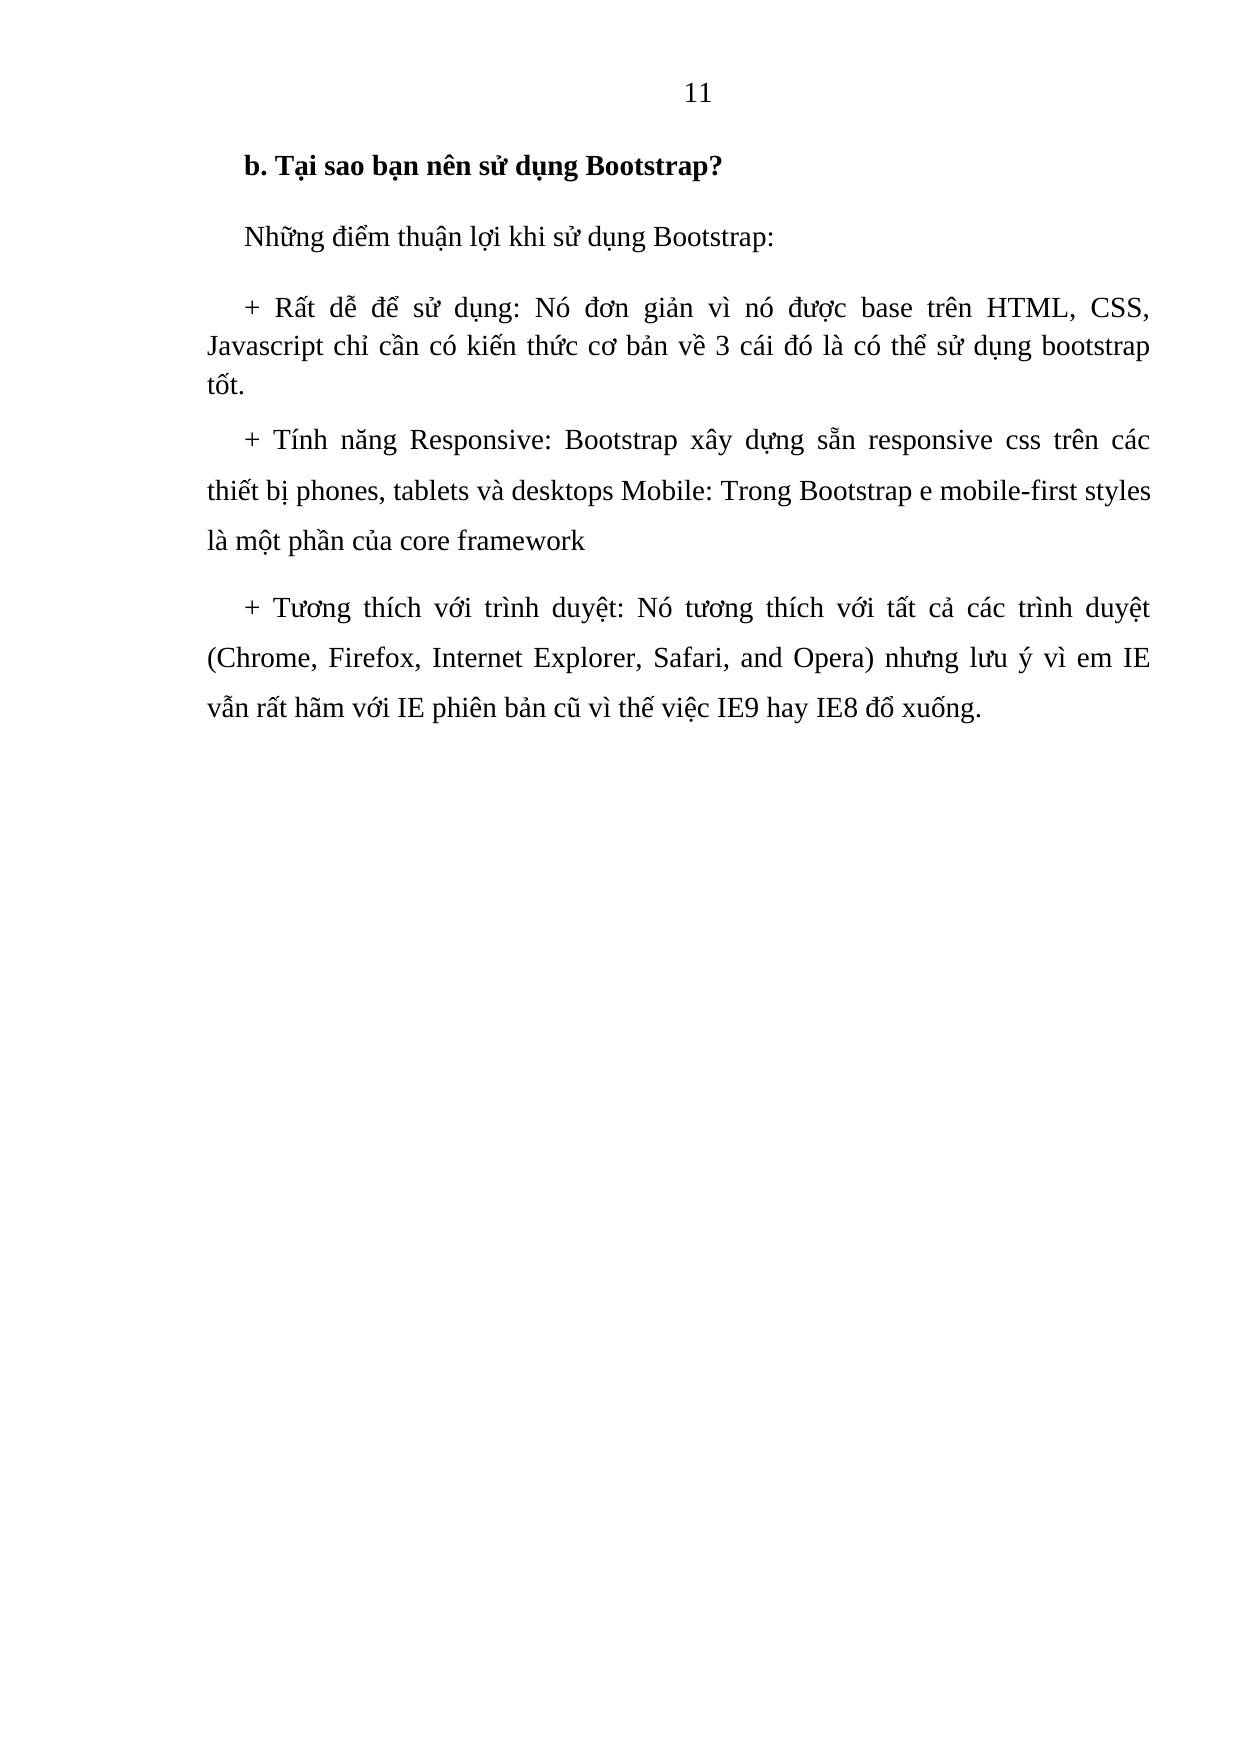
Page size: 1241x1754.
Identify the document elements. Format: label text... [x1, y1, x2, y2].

text Những điểm thuận lợi khi sử dụng Bootstrap: [207, 219, 1152, 252]
text + Tương thích với trình duyệt: Nó tương thích với tất cả các trình duyệt (Chrome, Firefox, Internet Explorer, Safari, and Opera) nhưng lưu ý vì em IE vẫn rất hãm với IE phiên bản cũ vì thế việc IE9 hay IE8 đổ xuống. [207, 590, 1152, 724]
text + Rất dễ để sử dụng: Nó đơn giản vì nó được base trên HTML, CSS, Javascript chỉ cần có kiến thức cơ bản về 3 cái đó là có thể sử dụng bootstrap tốt. [207, 290, 1152, 401]
text + Tính năng Responsive: Bootstrap xây dựng sẵn responsive css trên các thiết bị phones, tablets và desktops Mobile: Trong Bootstrap e mobile-first styles là một phần của core framework [207, 422, 1152, 556]
text b. Tại sao bạn nên sử dụng Bootstrap? [207, 148, 1152, 181]
